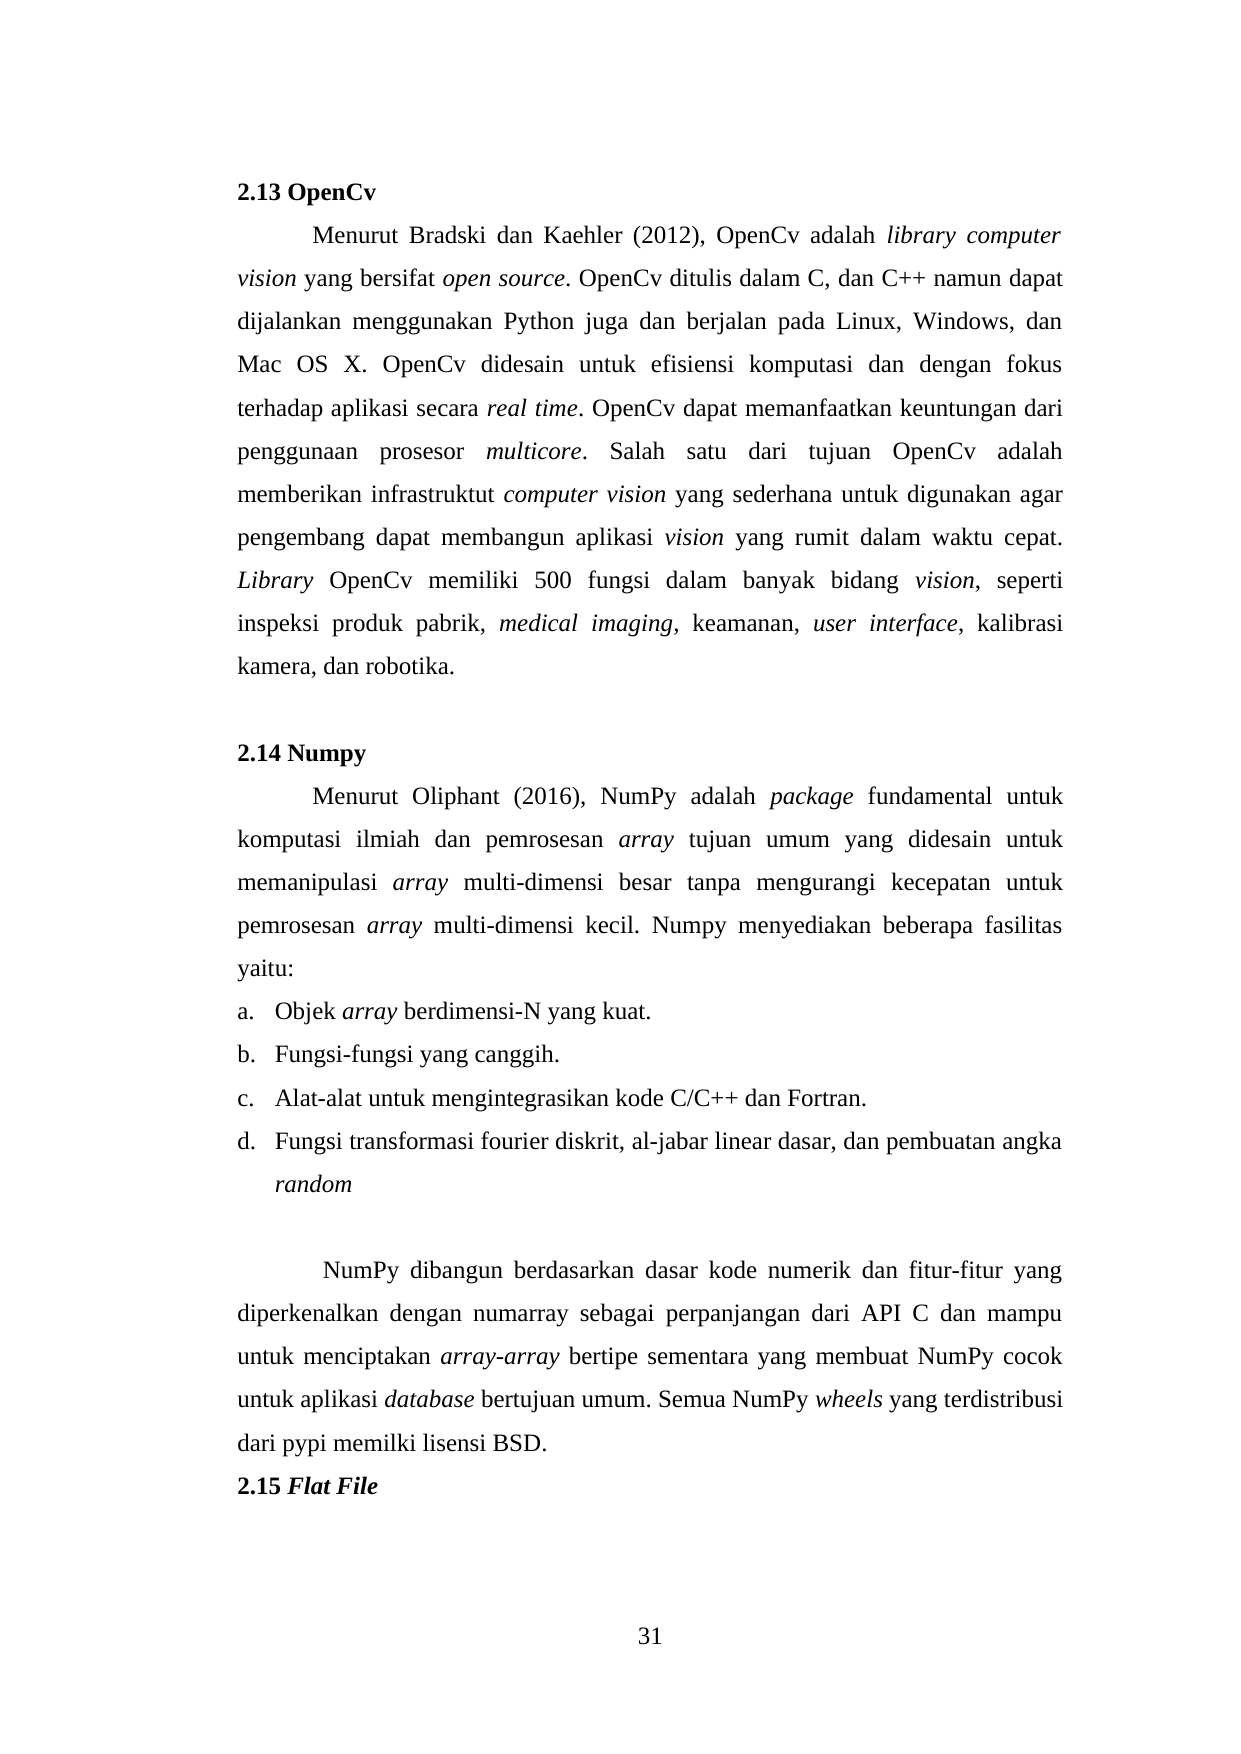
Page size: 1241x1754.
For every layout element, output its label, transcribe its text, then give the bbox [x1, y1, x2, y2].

text Menurut Oliphant (2016), NumPy adalah package fundamental untuk komputasi ilmiah dan pemrosesan array tujuan umum yang didesain untuk memanipulasi array multi-dimensi besar tanpa mengurangi kecepatan untuk pemrosesan array multi-dimensi kecil. Numpy menyediakan beberapa fasilitas yaitu: [237, 781, 1063, 982]
list Fungsi transformasi fourier diskrit, al-jabar linear dasar, dan pembuatan angka random [237, 1126, 1063, 1198]
text NumPy dibangun berdasarkan dasar kode numerik dan fitur-fitur yang diperkenalkan dengan numarray sebagai perpanjangan dari API C dan mampu untuk menciptakan array-array bertipe sementara yang membuat NumPy cocok untuk aplikasi database bertujuan umum. Semua NumPy wheels yang terdistribusi dari pypi memilki lisensi BSD. [237, 1255, 1063, 1456]
subtitle 2.13 OpenCv [237, 177, 1063, 206]
list Fungsi-fungsi yang canggih. [237, 1039, 1063, 1068]
list Alat-alat untuk mengintegrasikan kode C/C++ dan Fortran. [237, 1083, 1063, 1111]
text Menurut Bradski dan Kaehler (2012), OpenCv adalah library computer vision yang bersifat open source. OpenCv ditulis dalam C, dan C++ namun dapat dijalankan menggunakan Python juga dan berjalan pada Linux, Windows, dan Mac OS X. OpenCv didesain untuk efisiensi komputasi dan dengan fokus terhadap aplikasi secara real time. OpenCv dapat memanfaatkan keuntungan dari penggunaan prosesor multicore. Salah satu dari tujuan OpenCv adalah memberikan infrastruktut computer vision yang sederhana untuk digunakan agar pengembang dapat membangun aplikasi vision yang rumit dalam waktu cepat. Library OpenCv memiliki 500 fungsi dalam banyak bidang vision, seperti inspeksi produk pabrik, medical imaging, keamanan, user interface, kalibrasi kamera, dan robotika. [237, 220, 1063, 680]
subtitle 2.14 Numpy [237, 738, 1063, 766]
subtitle 2.15 Flat File [237, 1471, 1063, 1499]
list Objek array berdimensi-N yang kuat. [237, 996, 1063, 1025]
